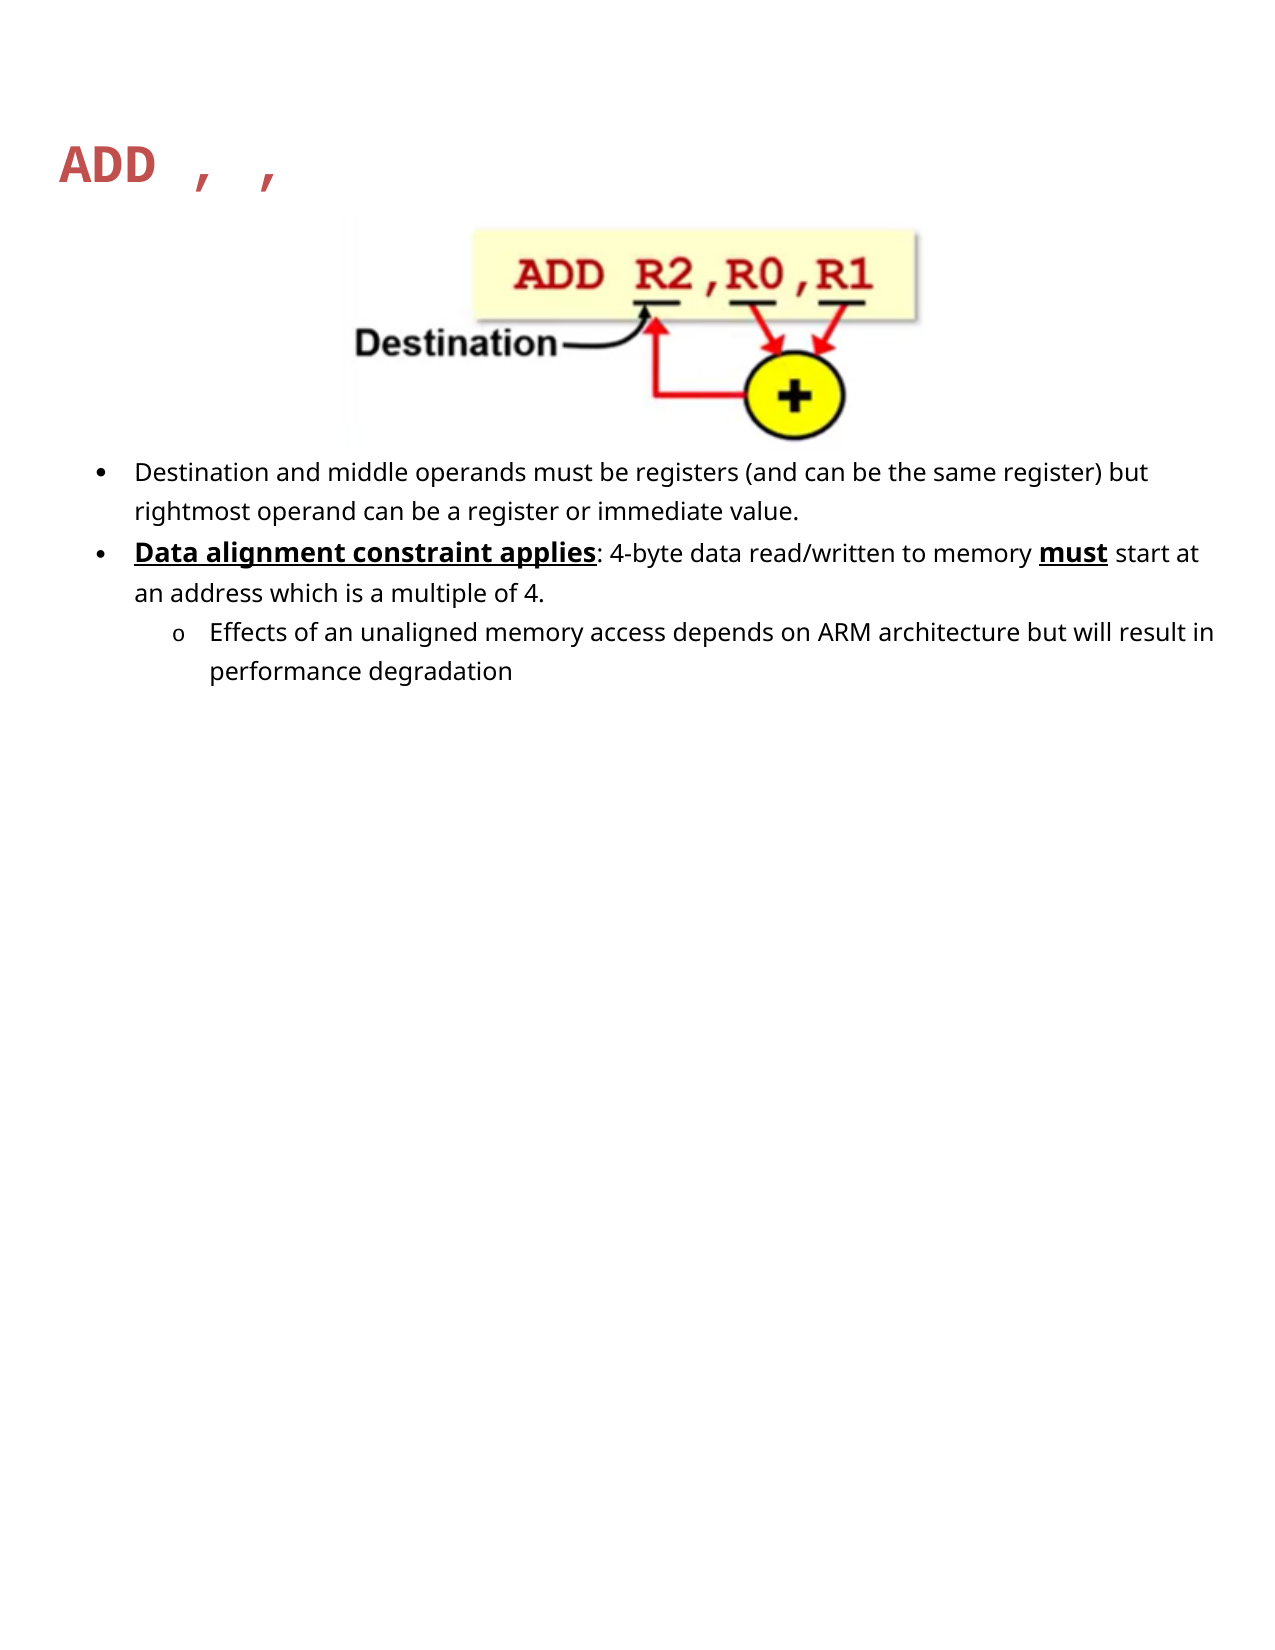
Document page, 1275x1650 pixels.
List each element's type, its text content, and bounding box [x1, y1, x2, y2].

subtitle ADD , , [59, 137, 1216, 199]
list Destination and middle operands must be registers (and can be the same register) but rightmost operand can be a register or immediate value. [97, 455, 1216, 528]
list Effects of an unaligned memory access depends on ARM architecture but will result in performance degradation [172, 614, 1216, 688]
list Data alignment constraint applies: 4-byte data read/written to memory must start at an address which is a multiple of 4. [97, 533, 1216, 609]
